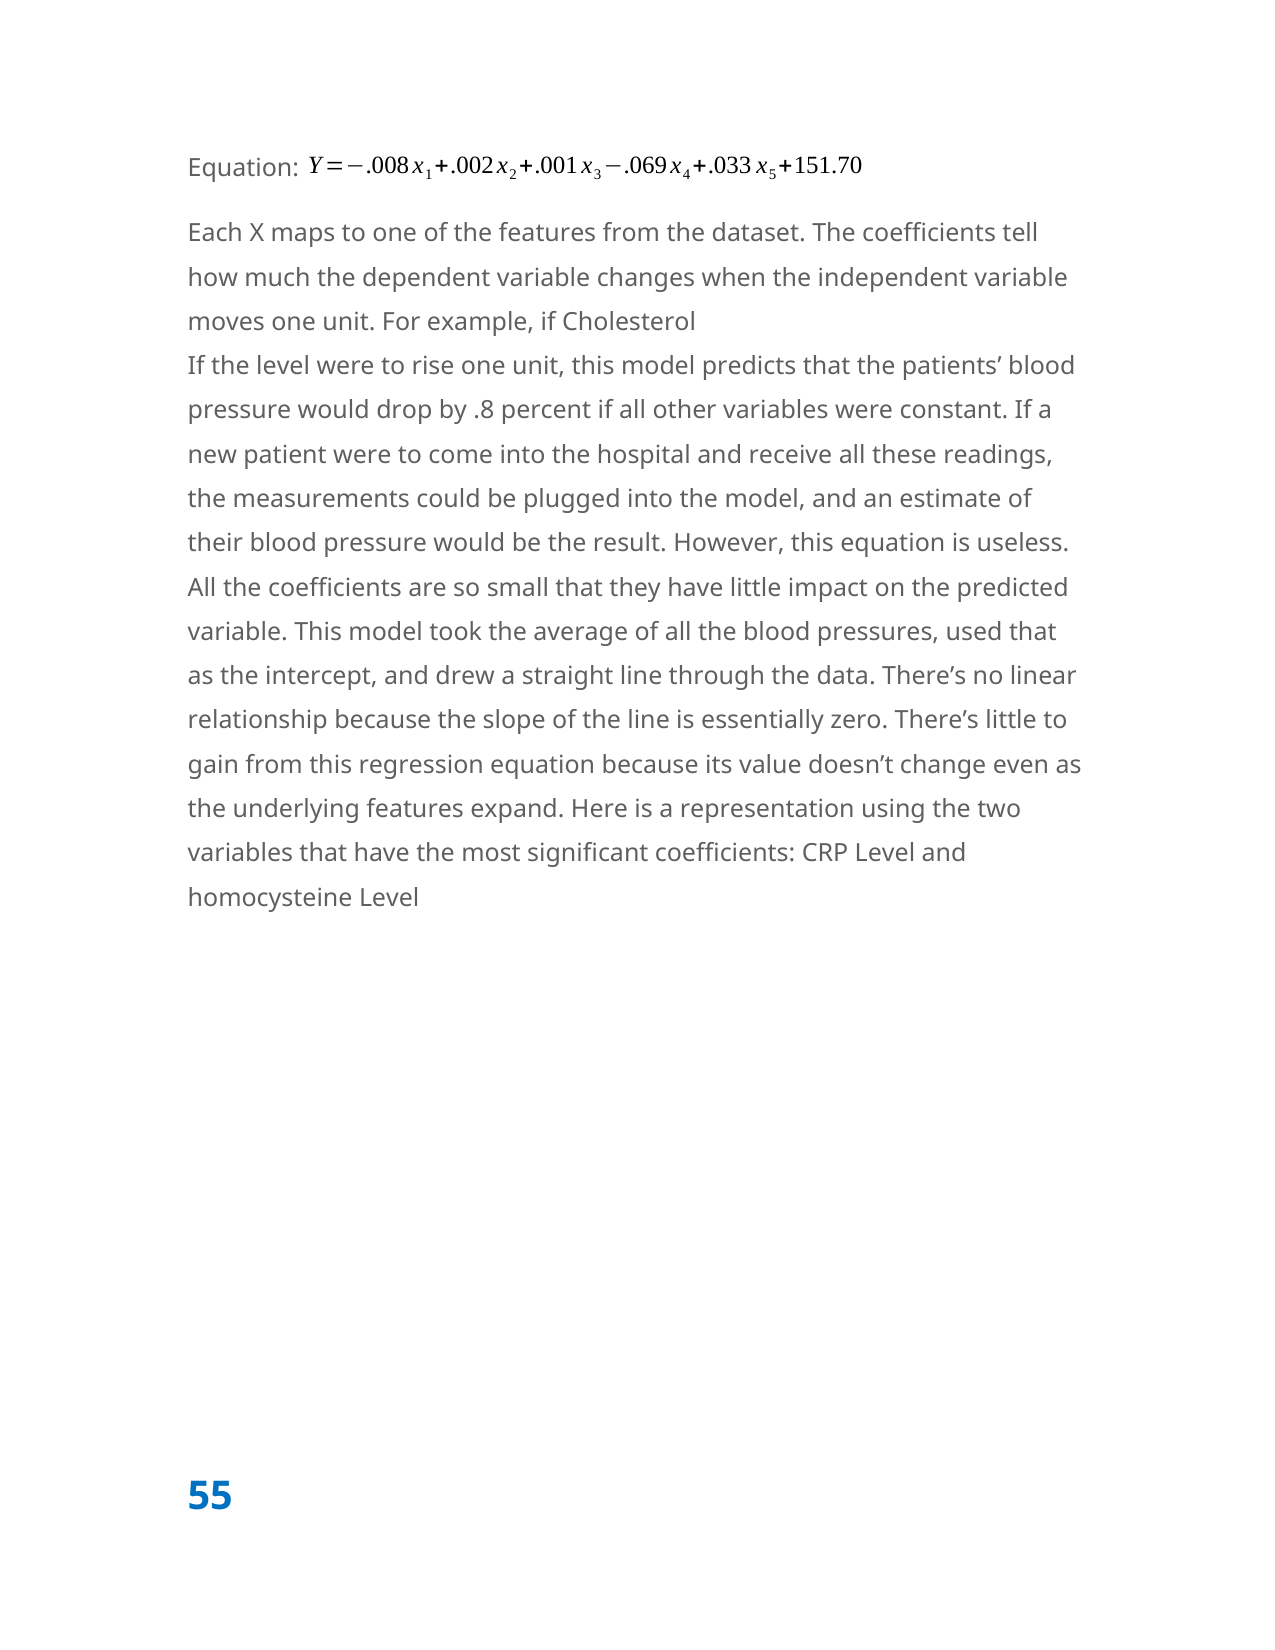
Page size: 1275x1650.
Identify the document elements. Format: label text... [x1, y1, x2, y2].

text Equation: [187, 150, 1087, 184]
text Each X maps to one of the features from the dataset. The coefficients tell how much the dependent variable changes when the independent variable moves one unit. For example, if Cholesterol If the level were to rise one unit, this model predicts that the patients’ blood pressure would drop by .8 percent if all other variables were constant. If a new patient were to come into the hospital and receive all these readings, the measurements could be plugged into the model, and an estimate of their blood pressure would be the result. However, this equation is useless. All the coefficients are so small that they have little impact on the predicted variable. This model took the average of all the blood pressures, used that as the intercept, and drew a straight line through the data. There’s no linear relationship because the slope of the line is essentially zero. There’s little to gain from this regression equation because its value doesn’t change even as the underlying features expand. Here is a representation using the two variables that have the most significant coefficients: CRP Level and homocysteine Level [187, 215, 1087, 913]
